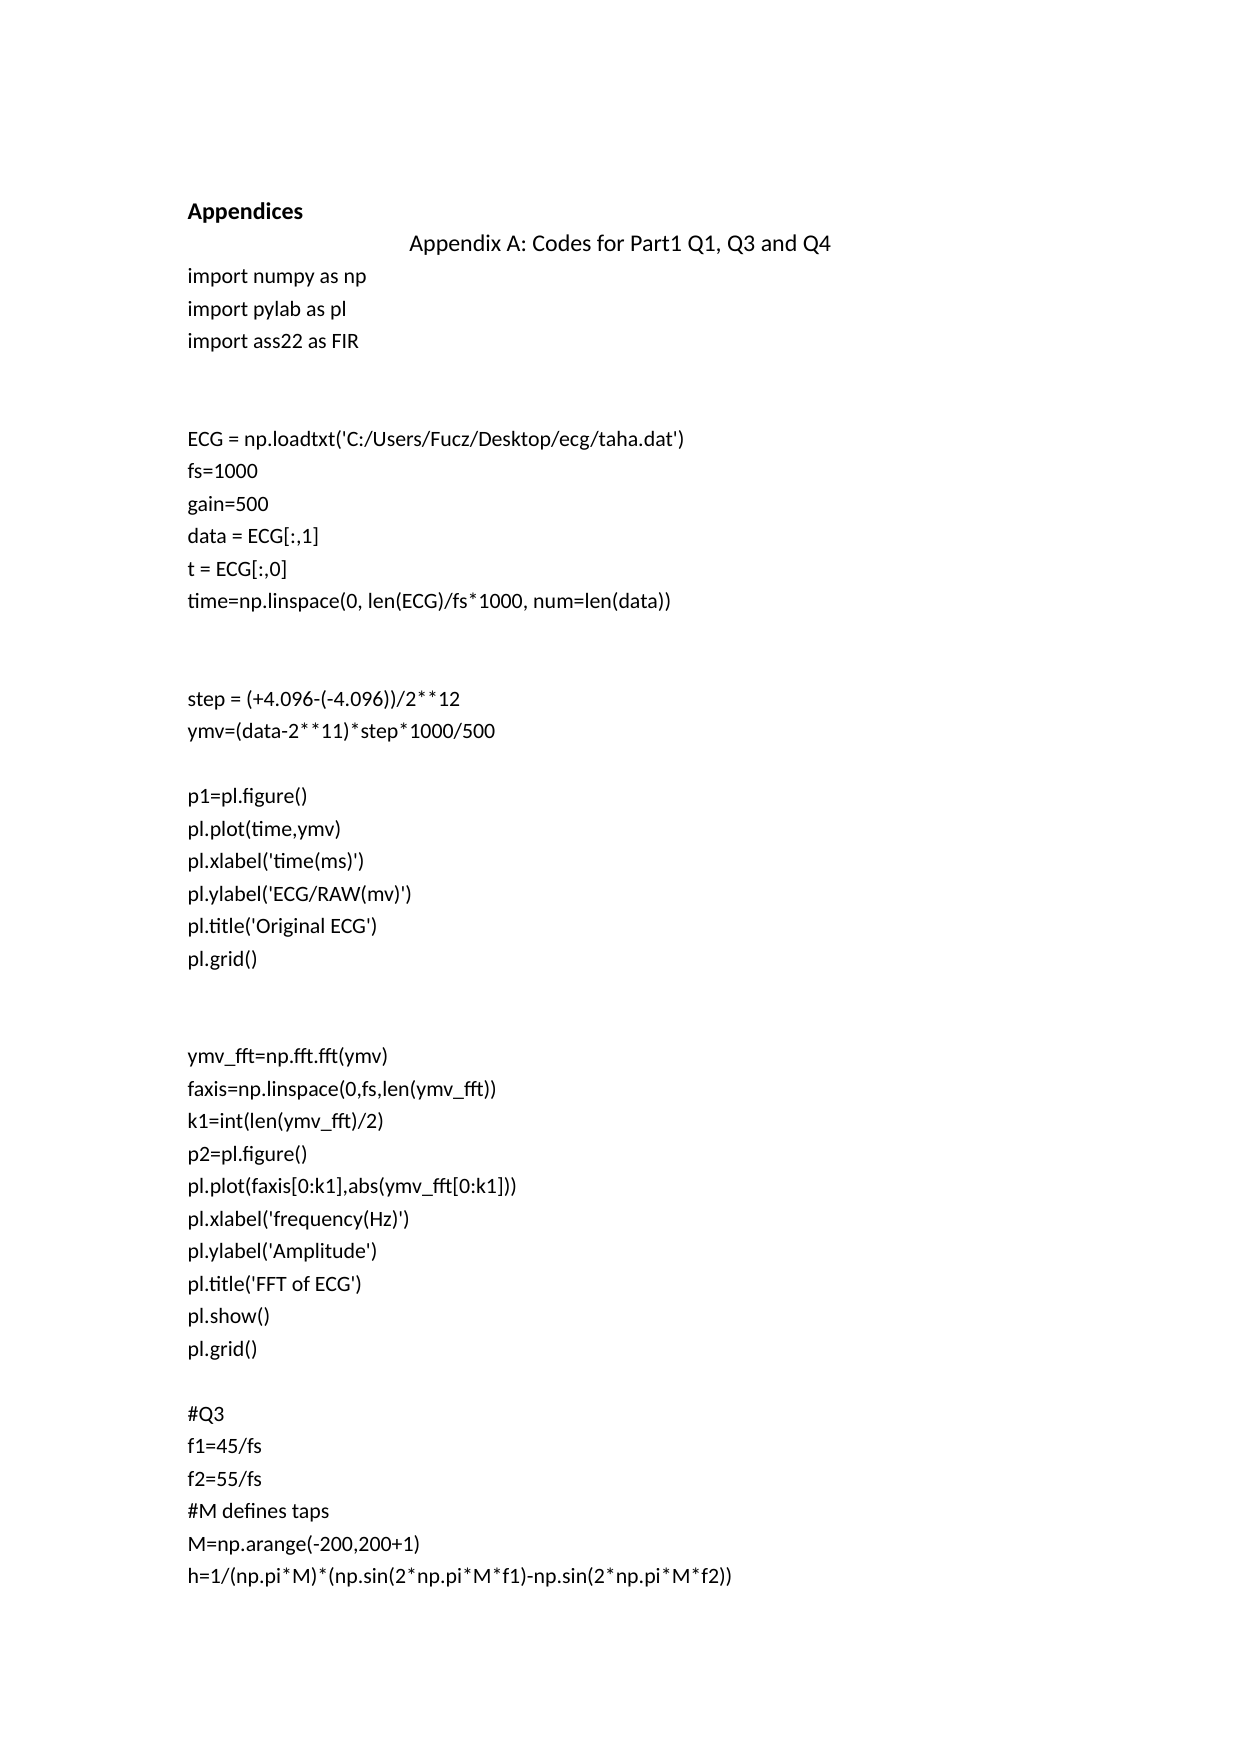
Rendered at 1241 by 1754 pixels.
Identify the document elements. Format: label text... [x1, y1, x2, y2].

text M=np.arange(-200,200+1) [187, 1527, 1053, 1559]
text Appendices [187, 194, 1053, 227]
text faxis=np.linspace(0,fs,len(ymv_fft)) [187, 1072, 1053, 1104]
text p2=pl.figure() [187, 1137, 1053, 1169]
text h=1/(np.pi*M)*(np.sin(2*np.pi*M*f1)-np.sin(2*np.pi*M*f2)) [187, 1559, 1053, 1592]
text data = ECG[:,1] [187, 519, 1053, 552]
text import pylab as pl [187, 292, 1053, 324]
text ECG = np.loadtxt('C:/Users/Fucz/Desktop/ecg/taha.dat') [187, 422, 1053, 454]
text f1=45/fs [187, 1429, 1053, 1462]
text pl.ylabel('Amplitude') [187, 1234, 1053, 1267]
text pl.title('Original ECG') [187, 909, 1053, 942]
text p1=pl.figure() [187, 779, 1053, 812]
text t = ECG[:,0] [187, 552, 1053, 584]
text pl.plot(faxis[0:k1],abs(ymv_fft[0:k1])) [187, 1169, 1053, 1202]
text pl.xlabel('frequency(Hz)') [187, 1202, 1053, 1234]
text Appendix A: Codes for Part1 Q1, Q3 and Q4 [187, 227, 1053, 259]
text import ass22 as FIR [187, 324, 1053, 357]
text f2=55/fs [187, 1462, 1053, 1494]
text pl.xlabel('time(ms)') [187, 844, 1053, 877]
text fs=1000 [187, 454, 1053, 487]
text step = (+4.096-(-4.096))/2**12 [187, 682, 1053, 714]
text time=np.linspace(0, len(ECG)/fs*1000, num=len(data)) [187, 584, 1053, 617]
text #Q3 [187, 1397, 1053, 1429]
text #M defines taps [187, 1494, 1053, 1527]
text pl.grid() [187, 942, 1053, 974]
text ymv_fft=np.fft.fft(ymv) [187, 1039, 1053, 1072]
text pl.show() [187, 1299, 1053, 1332]
text pl.plot(time,ymv) [187, 812, 1053, 844]
text pl.ylabel('ECG/RAW(mv)') [187, 877, 1053, 909]
text gain=500 [187, 487, 1053, 519]
text ymv=(data-2**11)*step*1000/500 [187, 714, 1053, 747]
text import numpy as np [187, 259, 1053, 292]
text k1=int(len(ymv_fft)/2) [187, 1104, 1053, 1137]
text pl.grid() [187, 1332, 1053, 1364]
text pl.title('FFT of ECG') [187, 1267, 1053, 1299]
